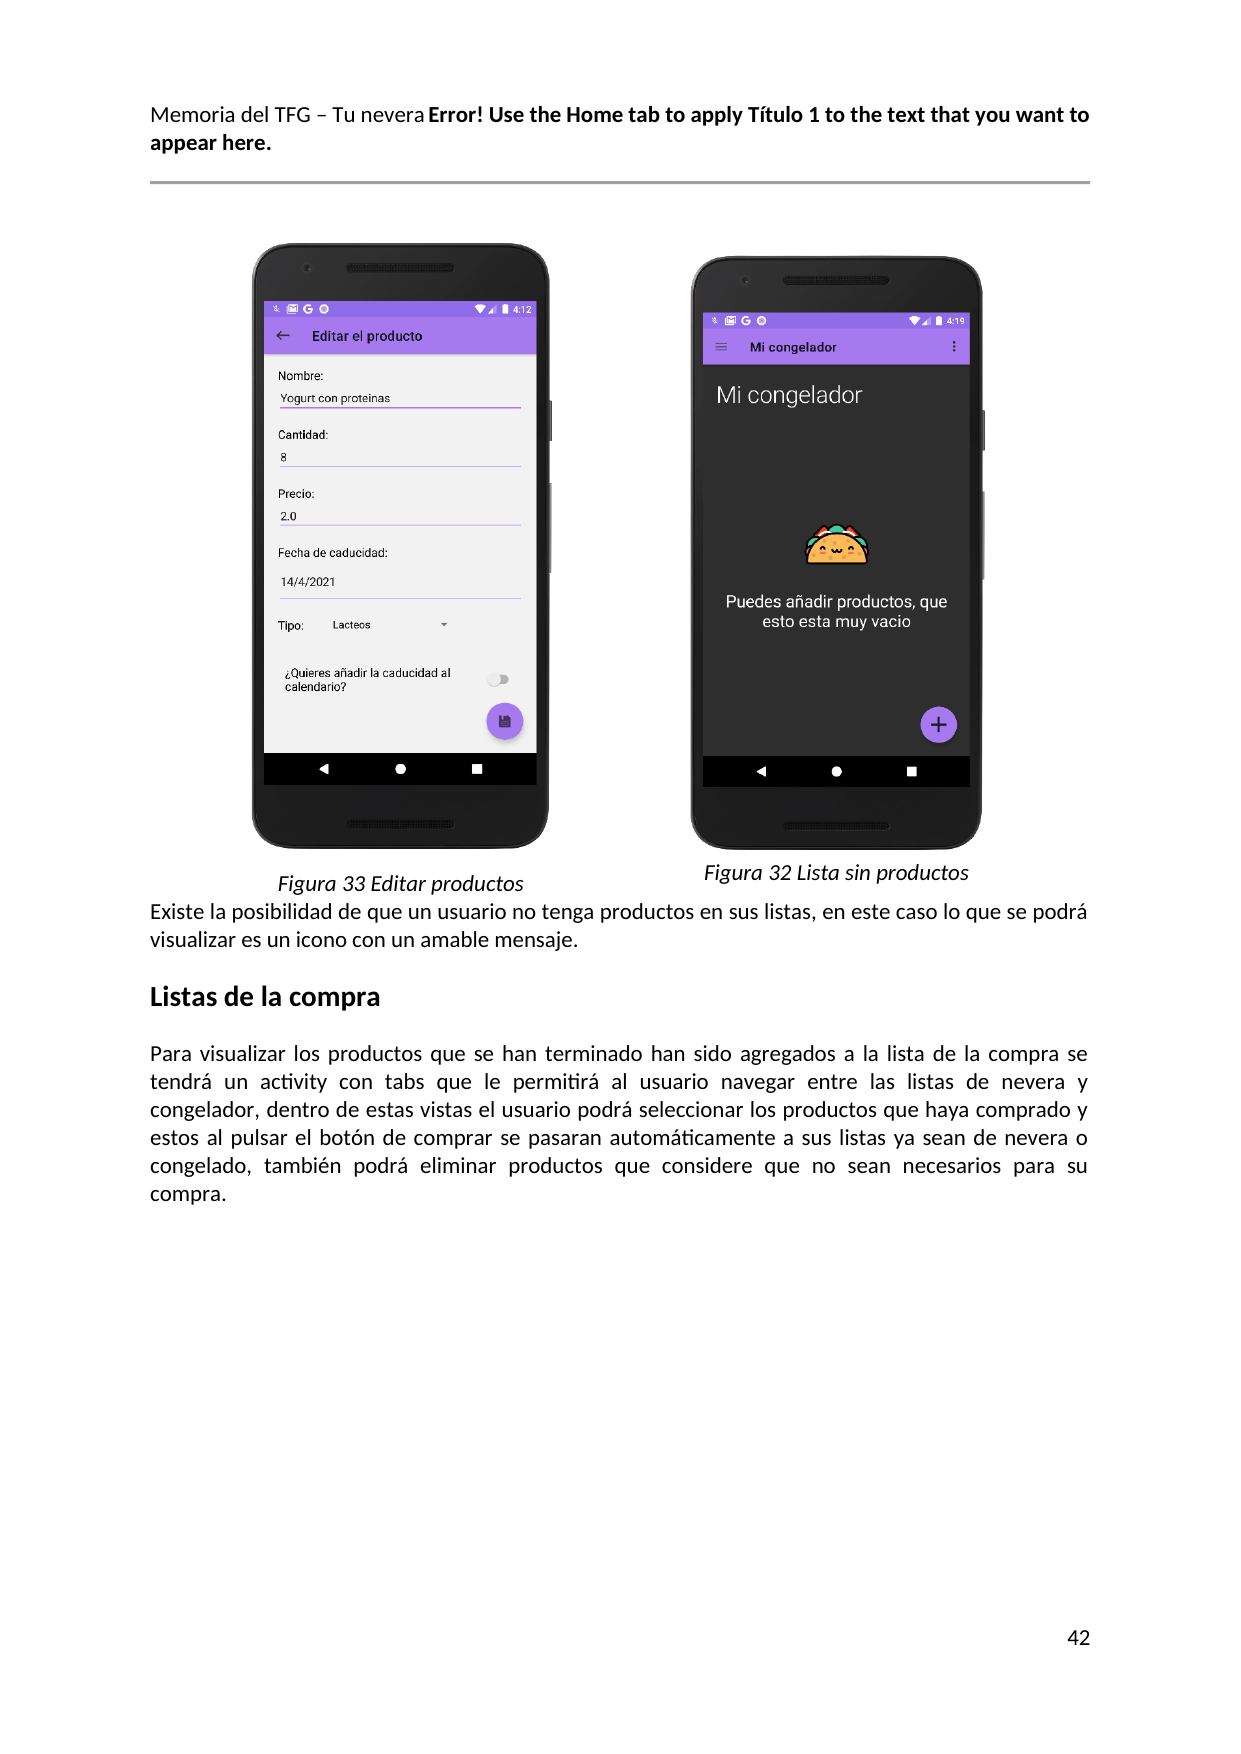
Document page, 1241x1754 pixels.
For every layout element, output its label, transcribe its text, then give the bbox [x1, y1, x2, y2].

text Para visualizar los productos que se han terminado han sido agregados a la lista de la compra se tendrá un activity con tabs que le permitirá al usuario navegar entre las listas de nevera y congelador, dentro de estas vistas el usuario podrá seleccionar los productos que haya comprado y estos al pulsar el botón de comprar se pasaran automáticamente a sus listas ya sean de nevera o congelado, también podrá eliminar productos que considere que no sean necesarios para su compra. [150, 1039, 1090, 1207]
picture [251, 243, 552, 849]
text Listas de la compra [150, 978, 1090, 1014]
picture [690, 255, 985, 850]
